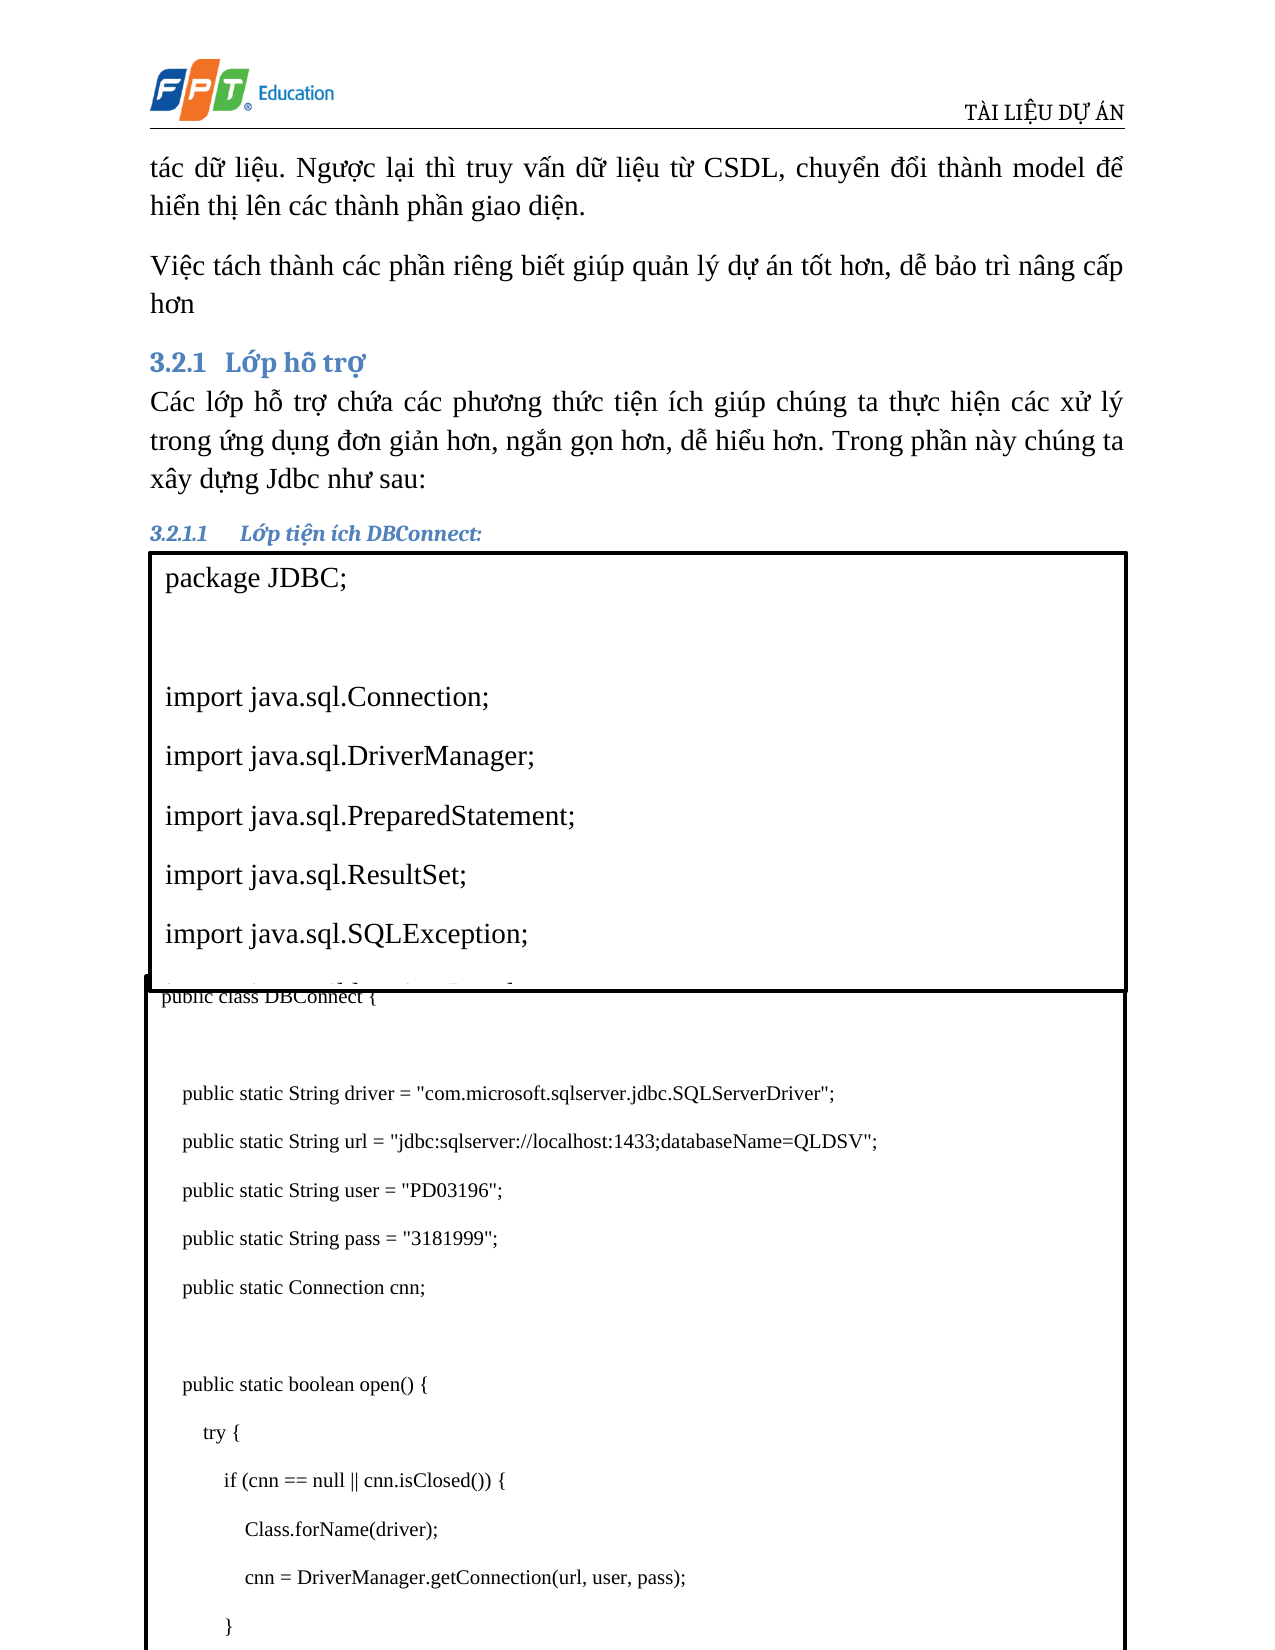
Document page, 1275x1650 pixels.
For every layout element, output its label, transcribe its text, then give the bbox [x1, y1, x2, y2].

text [150, 150, 1125, 222]
text Các lớp hỗ trợ chứa các phương thức tiện ích giúp chúng ta thực hiện các xử lý trong ứng dụng đơn giản hơn, ngắn gọn hơn, dễ hiểu hơn. Trong phần này chúng ta xây dựng Jdbc như sau: [150, 384, 1125, 495]
subtitle Lớp hỗ trợ [150, 346, 1125, 379]
picture [150, 59, 336, 121]
subtitle Lớp tiện ích DBConnect: [150, 521, 1125, 547]
text Việc tách thành các phần riêng biết giúp quản lý dự án tốt hơn, dễ bảo trì nâng cấp hơn [150, 248, 1125, 320]
